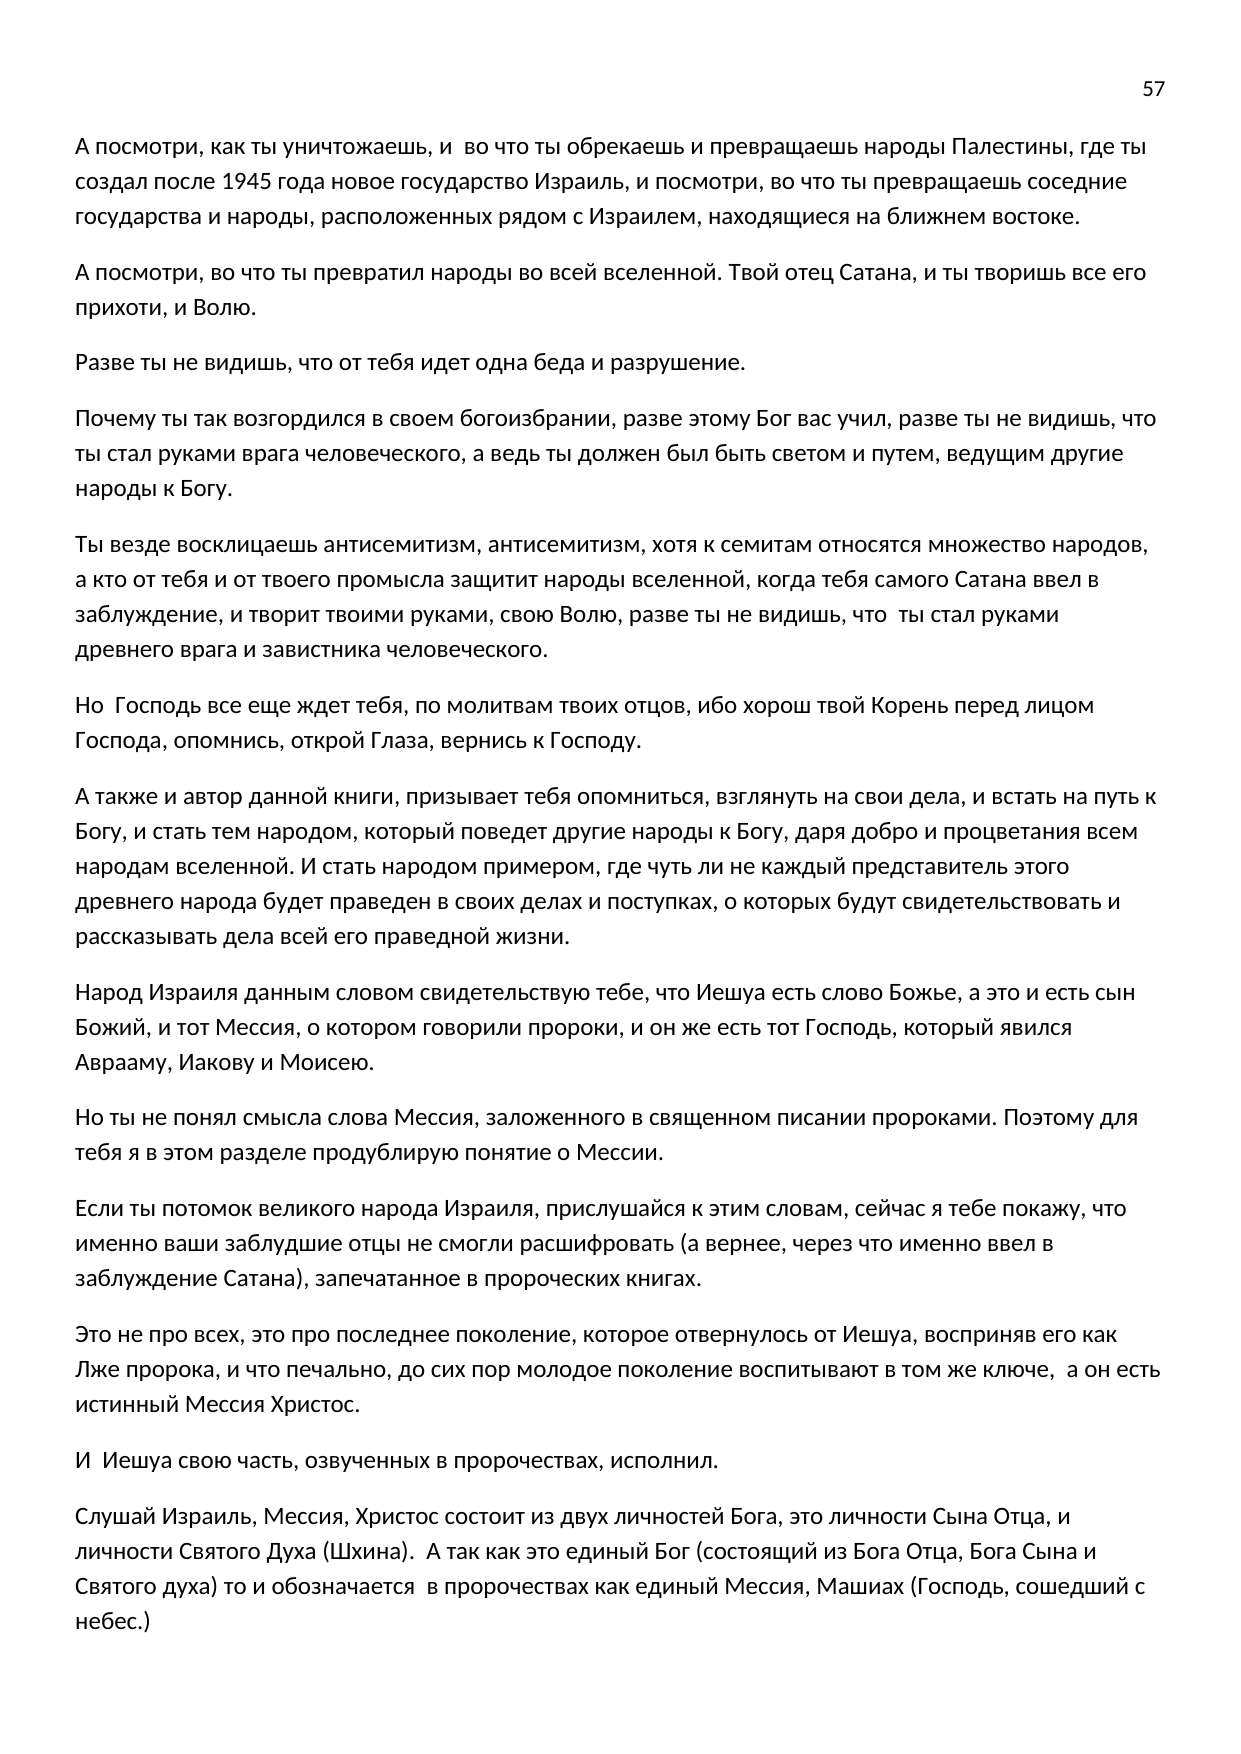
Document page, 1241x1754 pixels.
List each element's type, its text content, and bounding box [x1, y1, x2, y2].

text И Иешуа свою часть, озвученных в пророчествах, исполнил. [75, 1444, 1165, 1474]
text Ты везде восклицаешь антисемитизм, антисемитизм, хотя к семитам относятся множество народов, а кто от тебя и от твоего промысла защитит народы вселенной, когда тебя самого Сатана ввел в заблуждение, и творит твоими руками, свою Волю, разве ты не видишь, что ты стал руками древнего врага и завистника человеческого. [75, 528, 1165, 664]
text Но Господь все еще ждет тебя, по молитвам твоих отцов, ибо хорош твой Корень перед лицом Господа, опомнись, открой Глаза, вернись к Господу. [75, 689, 1165, 754]
text А посмотри, как ты уничтожаешь, и во что ты обрекаешь и превращаешь народы Палестины, где ты создал после 1945 года новое государство Израиль, и посмотри, во что ты превращаешь соседние государства и народы, расположенных рядом с Израилем, находящиеся на ближнем востоке. [75, 130, 1165, 230]
text Почему ты так возгордился в своем богоизбрании, разве этому Бог вас учил, разве ты не видишь, что ты стал руками врага человеческого, а ведь ты должен был быть светом и путем, ведущим другие народы к Богу. [75, 402, 1165, 503]
text Народ Израиля данным словом свидетельствую тебе, что Иешуа есть слово Божье, а это и есть сын Божий, и тот Мессия, о котором говорили пророки, и он же есть тот Господь, который явился Аврааму, Иакову и Моисею. [75, 976, 1165, 1076]
text Если ты потомок великого народа Израиля, прислушайся к этим словам, сейчас я тебе покажу, что именно ваши заблудшие отцы не смогли расшифровать (а вернее, через что именно ввел в заблуждение Сатана), запечатанное в пророческих книгах. [75, 1192, 1165, 1293]
text Но ты не понял смысла слова Мессия, заложенного в священном писании пророками. Поэтому для тебя я в этом разделе продублирую понятие о Мессии. [75, 1101, 1165, 1167]
text А также и автор данной книги, призывает тебя опомниться, взглянуть на свои дела, и встать на путь к Богу, и стать тем народом, который поведет другие народы к Богу, даря добро и процветания всем народам вселенной. И стать народом примером, где чуть ли не каждый представитель этого древнего народа будет праведен в своих делах и поступках, о которых будут свидетельствовать и рассказывать дела всей его праведной жизни. [75, 780, 1165, 950]
text Разве ты не видишь, что от тебя идет одна беда и разрушение. [75, 346, 1165, 377]
text Это не про всех, это про последнее поколение, которое отвернулось от Иешуа, восприняв его как Лже пророка, и что печально, до сих пор молодое поколение воспитывают в том же ключе, а он есть истинный Мессия Христос. [75, 1318, 1165, 1419]
text А посмотри, во что ты превратил народы во всей вселенной. Твой отец Сатана, и ты творишь все его прихоти, и Волю. [75, 256, 1165, 321]
text Слушай Израиль, Мессия, Христос состоит из двух личностей Бога, это личности Сына Отца, и личности Святого Духа (Шхина). А так как это единый Бог (состоящий из Бога Отца, Бога Сына и Святого духа) то и обозначается в пророчествах как единый Мессия, Машиах (Господь, сошедший с небес.) [75, 1500, 1165, 1635]
